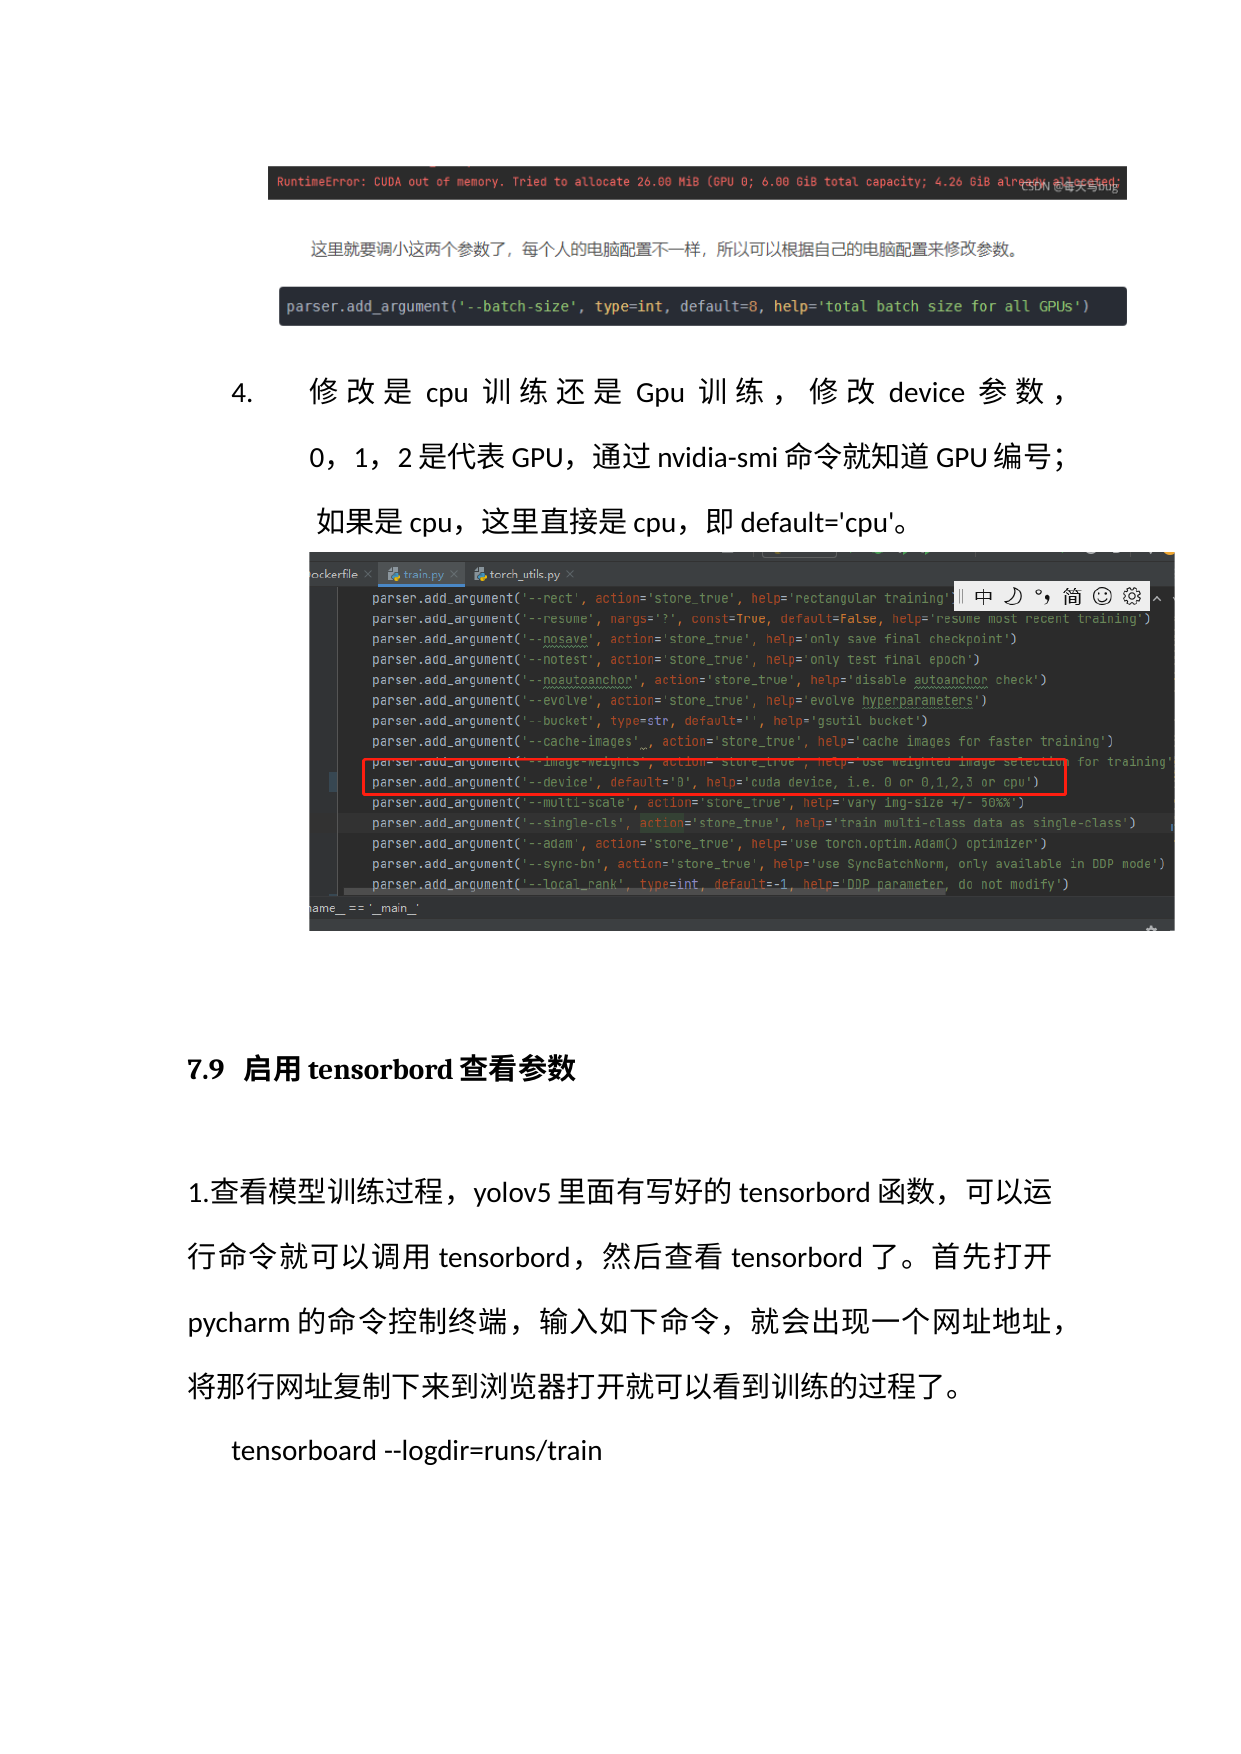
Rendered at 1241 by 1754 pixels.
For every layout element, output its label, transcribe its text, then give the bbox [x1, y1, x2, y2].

picture [309, 552, 1175, 931]
picture [264, 162, 1130, 205]
text 1.查看模型训练过程，yolov5里面有写好的tensorbord函数，可以运行命令就可以调用tensorbord，然后查看tensorbord了。首先打开pycharm的命令控制终端，输入如下命令，就会出现一个网址地址，将那行网址复制下来到浏览器打开就可以看到训练的过程了。 [187, 1157, 1053, 1417]
picture [264, 227, 1130, 332]
list 修改是cpu训练还是Gpu训练，修改device参数，0，1，2是代表GPU，通过nvidia-smi命令就知道GPU编号； 如果是cpu，这里直接是cpu，即default='cpu'。 [231, 357, 1053, 552]
subtitle 启用tensorbord查看参数 [187, 1034, 1053, 1099]
text tensorboard --logdir=runs/train [187, 1417, 1053, 1482]
